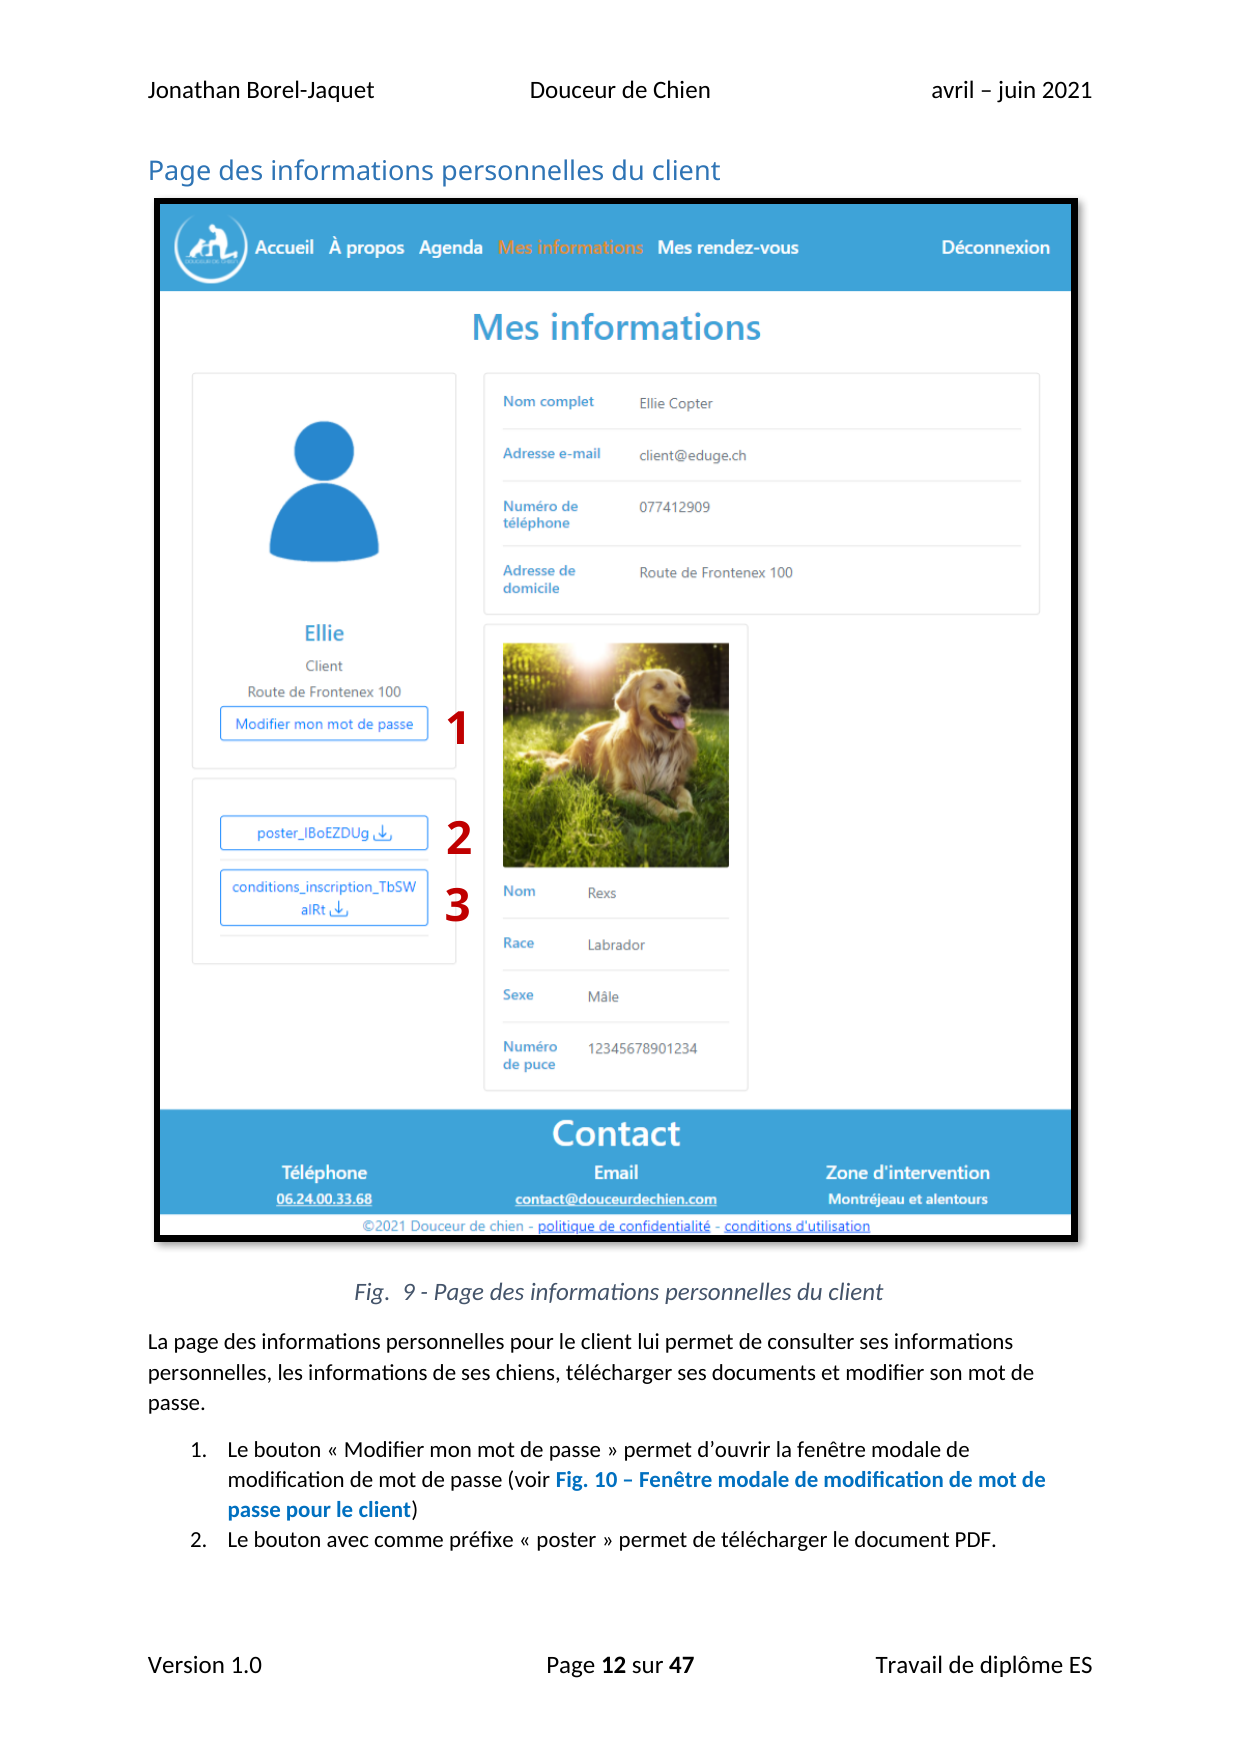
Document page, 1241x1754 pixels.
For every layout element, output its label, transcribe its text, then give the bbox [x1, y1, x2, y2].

picture [160, 204, 1071, 1235]
subtitle Page des informations personnelles du client [148, 152, 1093, 189]
text Fig. 9 - Page des informations personnelles du client [148, 1276, 1093, 1307]
list Le bouton avec comme préfixe « poster » permet de télécharger le document PDF. [190, 1525, 1093, 1553]
text La page des informations personnelles pour le client lui permet de consulter ses informations personnelles, les informations de ses chiens, télécharger ses documents et modifier son mot de passe. [148, 1327, 1093, 1416]
list Le bouton « Modifier mon mot de passe » permet d’ouvrir la fenêtre modale de modification de mot de passe (voir Fig. 10 – Fenêtre modale de modification de mot de passe pour le client) [190, 1435, 1093, 1523]
